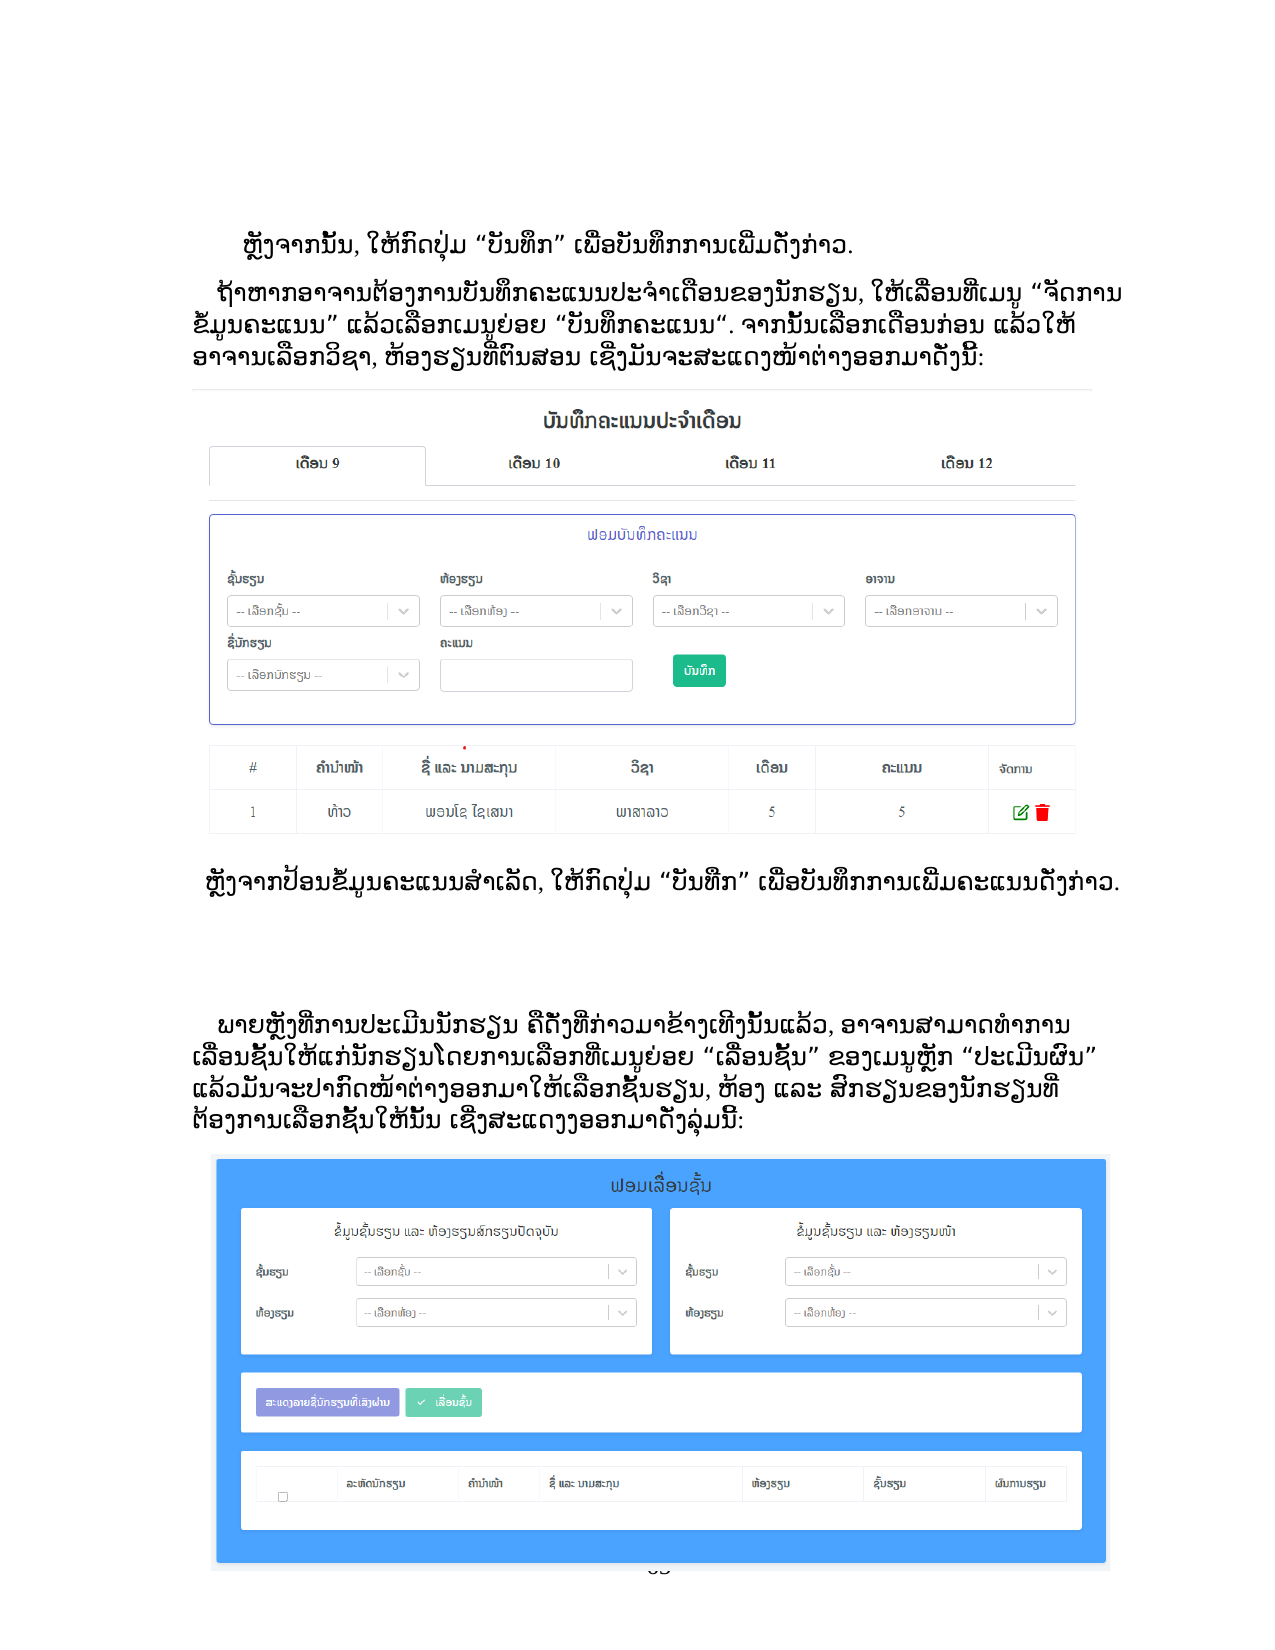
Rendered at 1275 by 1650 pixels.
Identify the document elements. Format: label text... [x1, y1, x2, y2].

text ຫຼັງຈາກນັ້ນ, ໃຫ້ກົດປຸ່ມ “ບັນທຶກ” ເພື່ອບັນທຶກການເພີ່ມດັ່ງກ່າວ. [192, 230, 1125, 259]
picture [192, 389, 1092, 857]
text ຖ້າຫາກອາຈານຕ້ອງການບັນທຶກຄະແນນປະຈຳເດືອນຂອງນັກຮຽນ, ໃຫ້ເລື່ອນທີ່ເມນູ “ຈັດການຂໍ້ມູນຄະແນນ” ແລ້ວເລືອກເມນູຍ່ອຍ “ບັນທຶກຄະແນນ“. ຈາກນັ້ນເລືອກເດືອນກ່ອນ ແລ້ວໃຫ້ອາຈານເລືອກວິຊາ, ຫ້ອງຮຽນທີ່ຕົນສອນ ເຊີ່ງມັນຈະສະແດງໜ້າຕ່າງອອກມາດັ່ງນີ້: [192, 278, 1125, 371]
picture [210, 1154, 1111, 1571]
text ພາຍຫຼັງທີ່ການປະເມີນນັກຮຽນ ຄືດັ່ງທີ່ກ່າວມາຂ້າງເທີງນັ້ນແລ້ວ, ອາຈານສາມາດທຳການເລື່ອນຊັ້ນໃຫ້ແກ່ນັກຮຽນໂດຍການເລືອກທີ່ເມນູຍ່ອຍ “ເລື່ອນຊັ້ນ” ຂອງເມນູຫຼັກ “ປະເມີນຜົນ” ແລ້ວມັນຈະປາກົດໜ້າຕ່າງອອກມາໃຫ້ເລືອກຊັ້ນຮຽນ, ຫ້ອງ ແລະ ສົກຮຽນຂອງນັກຮຽນທີ່ຕ້ອງການເລືອກຊັ້ນໃຫ້ນັ້ນ ເຊີ່ງສະແດງງອອກມາດັ່ງລຸ່ມນີ້: [192, 1011, 1125, 1134]
text ຫຼັງຈາກປ້ອນຂໍ້ມູນຄະແນນສຳເລັດ, ໃຫ້ກົດປຸ່ມ “ບັນທືກ” ເພື່ອບັນທຶກການເພີ່ມຄະແນນດັ່ງກ່າວ. [192, 867, 1125, 896]
